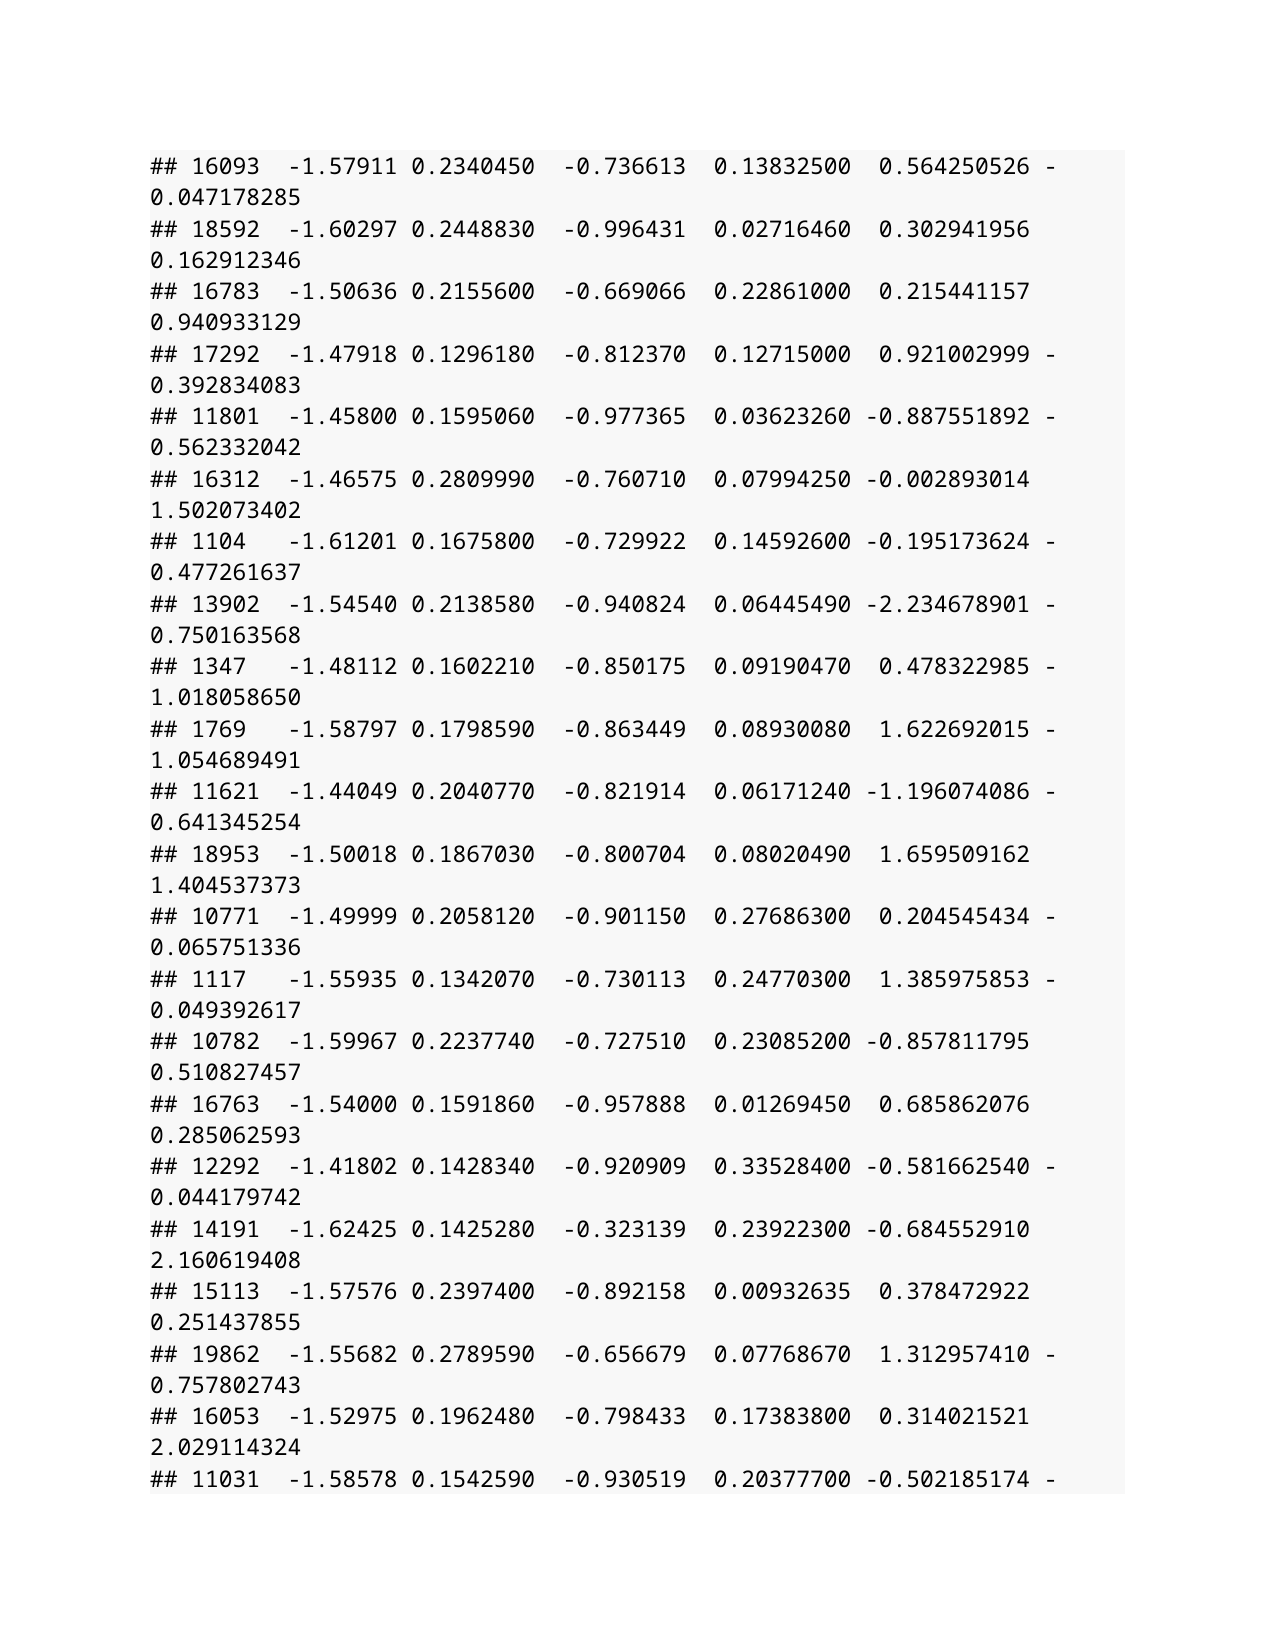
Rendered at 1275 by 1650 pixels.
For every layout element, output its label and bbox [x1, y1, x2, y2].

text [150, 150, 1125, 1494]
